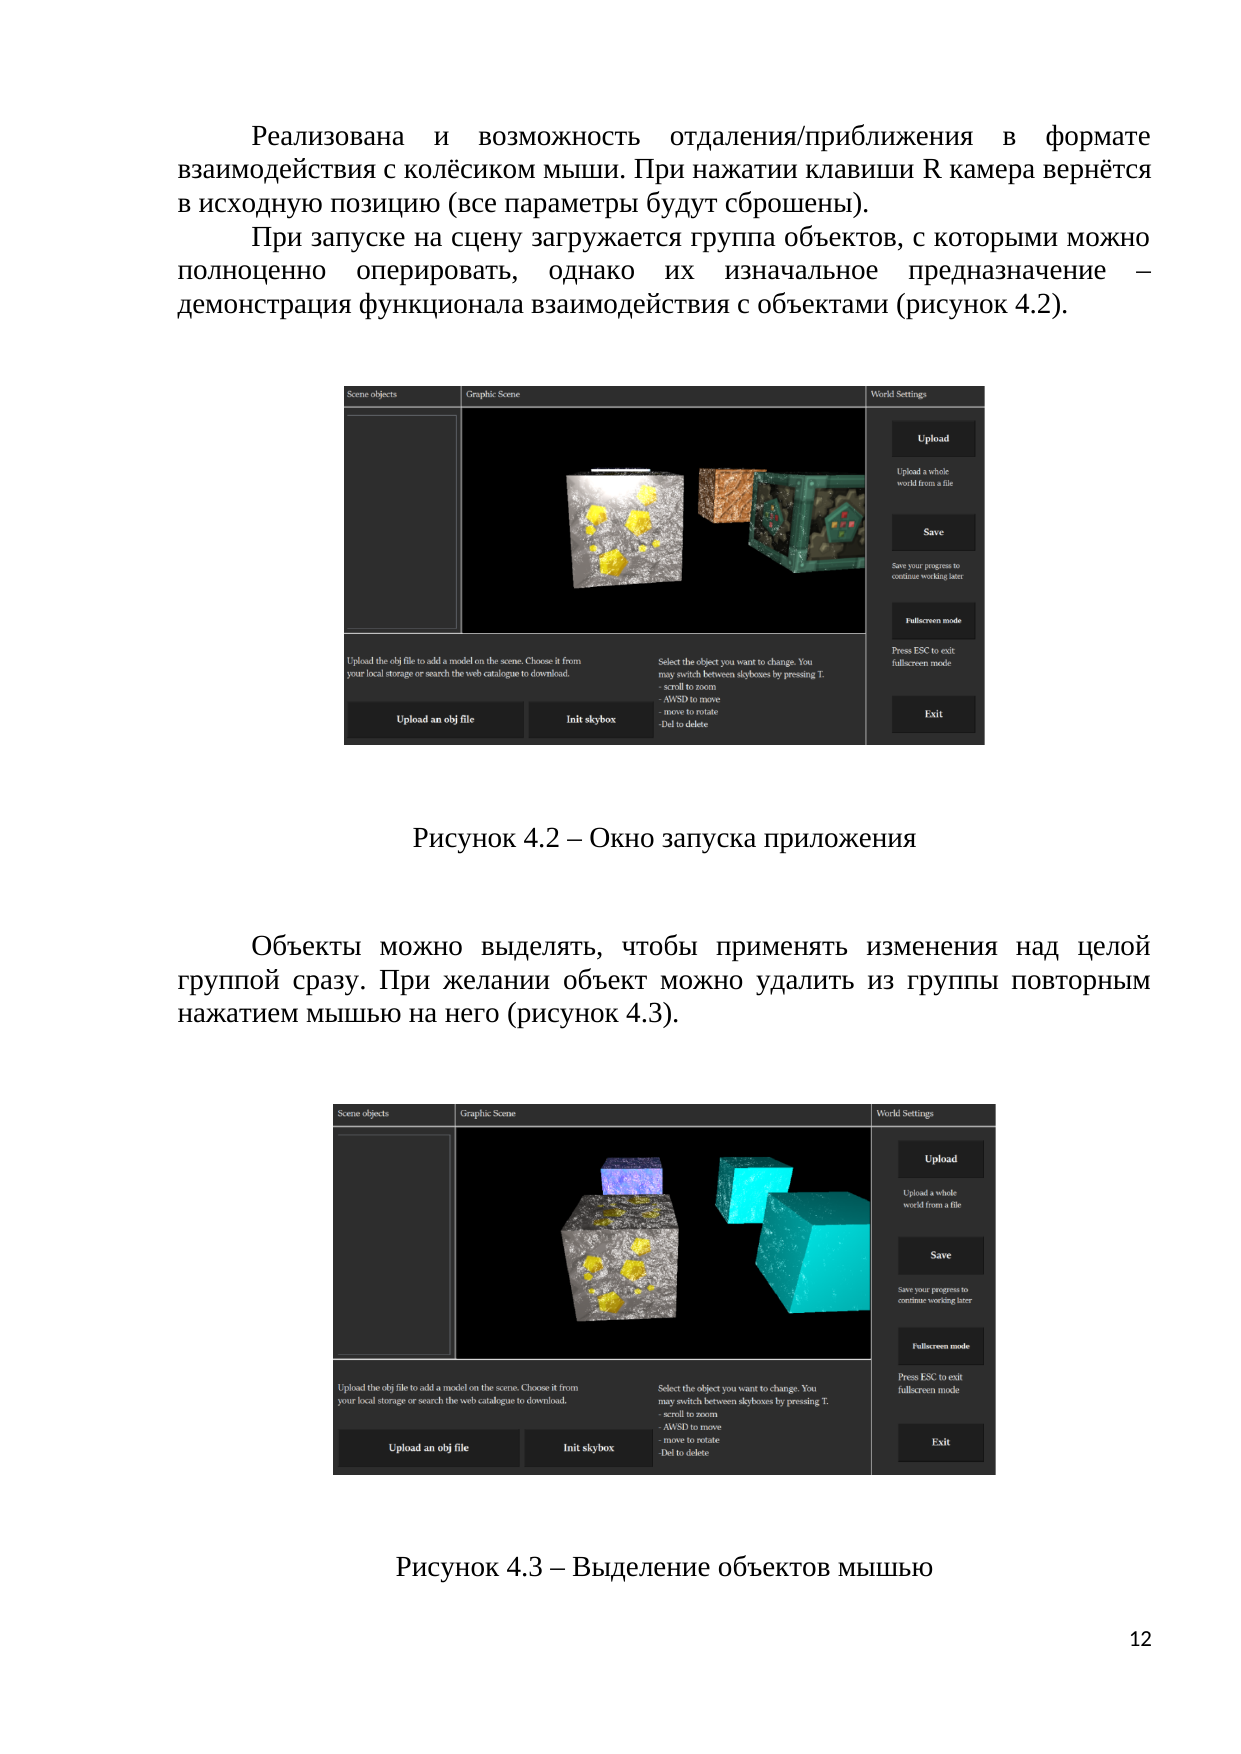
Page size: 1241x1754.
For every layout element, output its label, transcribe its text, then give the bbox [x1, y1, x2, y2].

text Объекты можно выделять, чтобы применять изменения над целой группой сразу. При желании объект можно удалить из группы повторным нажатием мышью на него (рисунок 4.3). [177, 928, 1152, 1029]
picture [333, 1104, 996, 1475]
text Реализована и возможность отдаления/приближения в формате взаимодействия с колёсиком мыши. При нажатии клавиши R камера вернётся в исходную позицию (все параметры будут сброшены). [177, 118, 1152, 219]
text При запуске на сцену загружается группа объектов, с которыми можно полноценно оперировать, однако их изначальное предназначение – демонстрация функционала взаимодействия с объектами (рисунок 4.2). [177, 219, 1152, 319]
picture [344, 386, 985, 745]
text Рисунок 4.3 – Выделение объектов мышью [177, 1549, 1152, 1583]
text Рисунок 4.2 – Окно запуска приложения [177, 820, 1152, 853]
